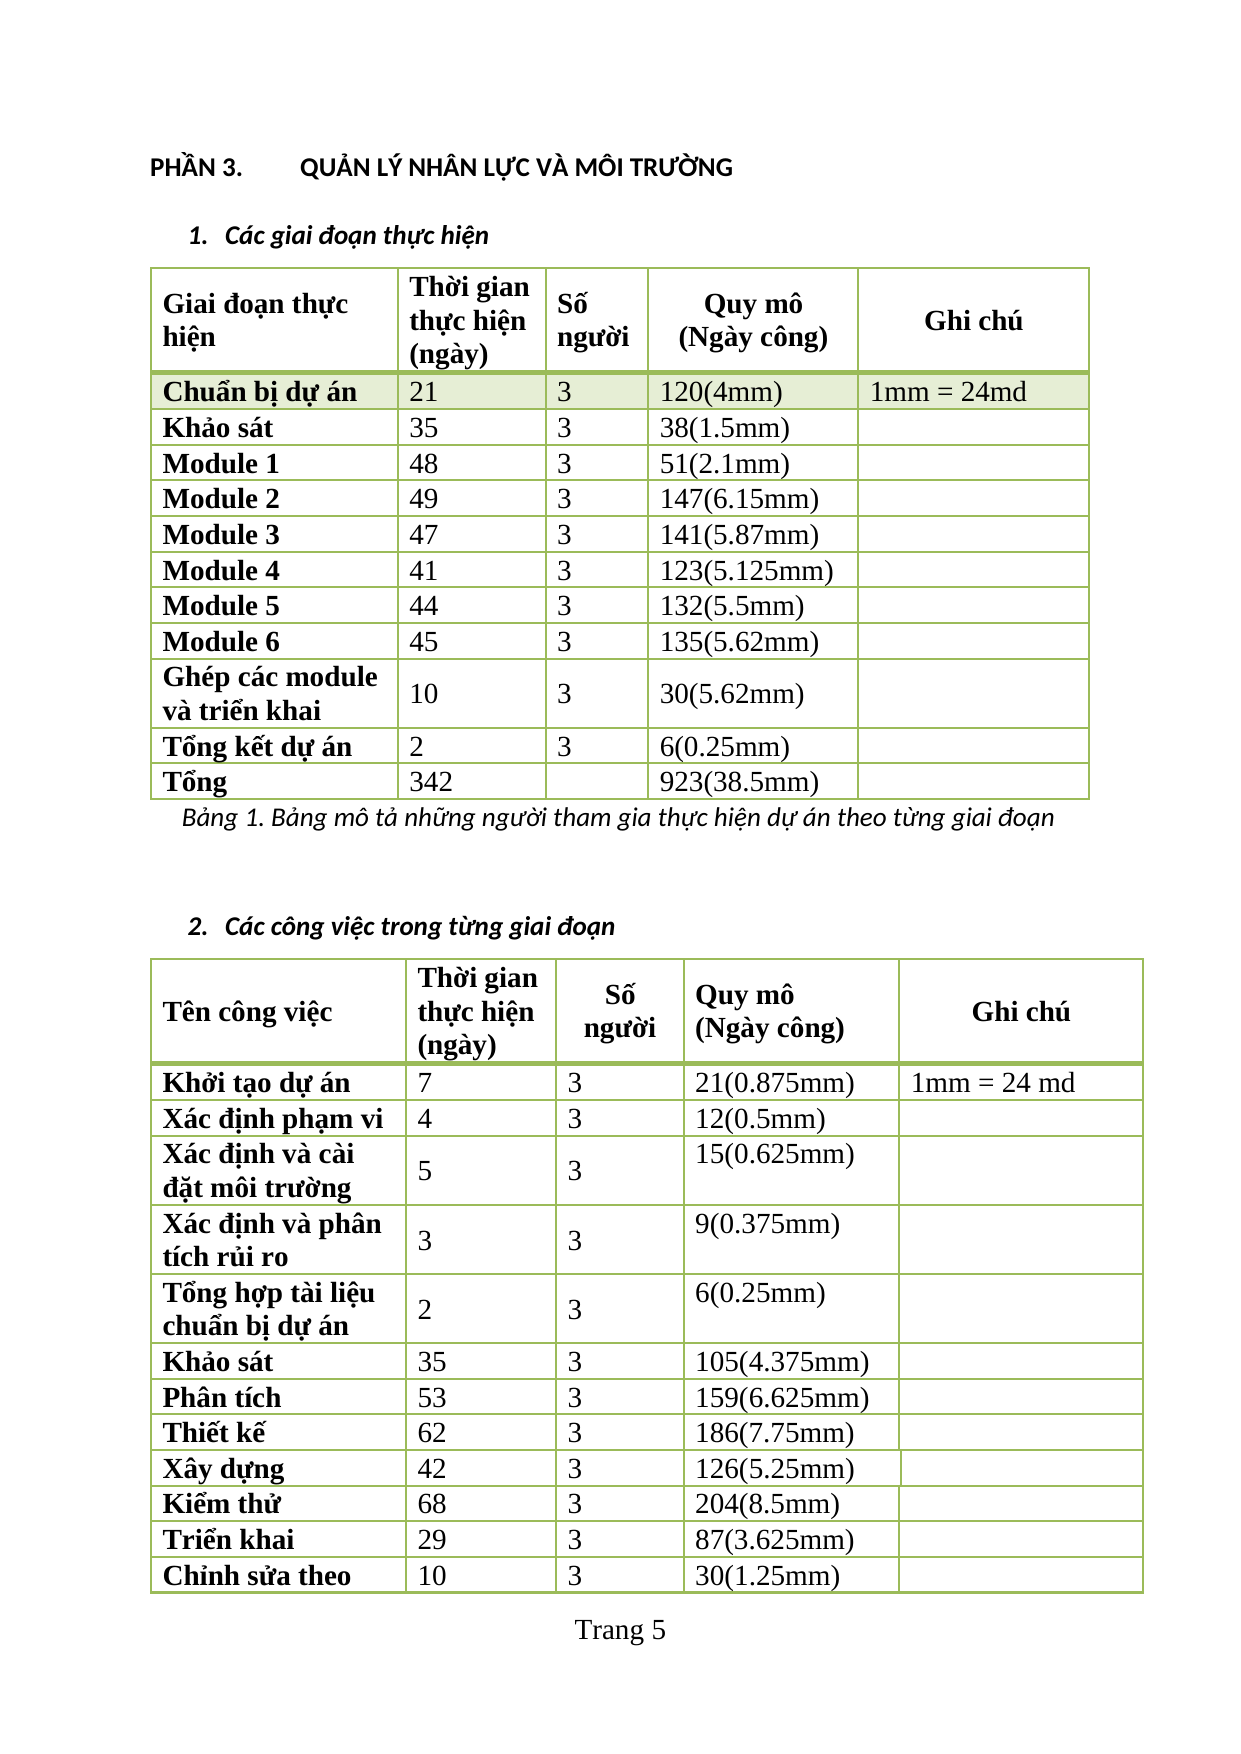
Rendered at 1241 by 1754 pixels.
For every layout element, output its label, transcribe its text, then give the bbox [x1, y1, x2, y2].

table_cell 3 [547, 660, 647, 727]
table_cell 159(6.625mm) [685, 1380, 898, 1413]
table_cell 7 [407, 1066, 555, 1099]
table_cell 3 [557, 1206, 683, 1273]
table_cell 1mm = 24 md [900, 1066, 1142, 1099]
table_cell 342 [399, 764, 545, 798]
table_cell 3 [557, 1066, 683, 1099]
table_cell 87(3.625mm) [685, 1522, 898, 1556]
table_cell 35 [399, 410, 545, 444]
table_header Thời gian thực hiện (ngày) [399, 269, 545, 370]
table_cell [859, 410, 1088, 444]
table_cell [900, 1275, 1142, 1342]
table_header Số người [557, 960, 683, 1061]
table_cell Module 3 [152, 517, 397, 551]
table_cell 3 [547, 375, 647, 408]
table_cell [900, 1101, 1142, 1134]
table_cell 3 [547, 553, 647, 586]
table_cell Khảo sát [152, 410, 397, 444]
table_cell Triển khai [152, 1522, 405, 1556]
table_cell 44 [399, 588, 545, 622]
table_cell 15(0.625mm) [685, 1137, 898, 1204]
table_cell [859, 446, 1088, 479]
table_cell 105(4.375mm) [685, 1344, 898, 1378]
table_cell 21(0.875mm) [685, 1066, 898, 1099]
table_header Quy mô (Ngày công) [649, 269, 857, 370]
table_cell 49 [399, 481, 545, 515]
table_cell 141(5.87mm) [649, 517, 857, 551]
table_cell [900, 1487, 1142, 1520]
table_cell 5 [407, 1137, 555, 1204]
table_cell Tổng hợp tài liệu chuẩn bị dự án [152, 1275, 405, 1342]
table_cell [900, 1415, 1142, 1449]
table_cell 9(0.375mm) [685, 1206, 898, 1273]
table_cell 47 [399, 517, 545, 551]
table_cell 923(38.5mm) [649, 764, 857, 798]
table_cell Module 1 [152, 446, 397, 479]
table_cell [859, 660, 1088, 727]
table_header Giai đoạn thực hiện [152, 269, 397, 370]
table_cell Tổng kết dự án [152, 729, 397, 762]
table_cell Kiểm thử [152, 1487, 405, 1520]
table_cell [900, 1522, 1142, 1556]
table_cell 135(5.62mm) [649, 624, 857, 657]
table_cell [859, 517, 1088, 551]
table_cell Xác định và cài đặt môi trường [152, 1137, 405, 1204]
table_cell 123(5.125mm) [649, 553, 857, 586]
table_cell 48 [399, 446, 545, 479]
table_cell 21 [399, 375, 545, 408]
table_cell 3 [557, 1344, 683, 1378]
table_cell Ghép các module và triển khai [152, 660, 397, 727]
table_cell Xác định phạm vi [152, 1101, 405, 1134]
table_cell 10 [399, 660, 545, 727]
table_header Tên công việc [152, 960, 405, 1061]
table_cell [152, 1558, 405, 1591]
table_cell 30(1.25mm) [685, 1558, 898, 1591]
table_cell 6(0.25mm) [649, 729, 857, 762]
table_cell 4 [407, 1101, 555, 1134]
table_cell 3 [407, 1206, 555, 1273]
table_cell Module 2 [152, 481, 397, 515]
table_cell 38(1.5mm) [649, 410, 857, 444]
table_cell [859, 624, 1088, 657]
table_cell Xây dựng [152, 1451, 405, 1484]
table_cell Chuẩn bị dự án [152, 375, 397, 408]
table_cell 132(5.5mm) [649, 588, 857, 622]
table_header Ghi chú [900, 960, 1142, 1061]
table_cell 1mm = 24md [859, 375, 1088, 408]
table_cell 51(2.1mm) [649, 446, 857, 479]
table_cell Module 4 [152, 553, 397, 586]
table_cell 2 [399, 729, 545, 762]
table_cell 6(0.25mm) [685, 1275, 898, 1342]
table_cell 3 [557, 1137, 683, 1204]
table_cell [859, 588, 1088, 622]
subtitle Quản lý nhân lực và môi trường [150, 150, 1090, 183]
table_cell 3 [547, 624, 647, 657]
table_cell 3 [547, 729, 647, 762]
table_cell 186(7.75mm) [685, 1415, 898, 1449]
table_cell 30(5.62mm) [649, 660, 857, 727]
subtitle Các giai đoạn thực hiện [187, 218, 1090, 251]
text Bảng 1. Bảng mô tả những người tham gia thực hiện dự án theo từng giai đoạn [150, 800, 1090, 833]
table_cell 147(6.15mm) [649, 481, 857, 515]
table_cell 10 [407, 1558, 555, 1591]
table_header Số người [547, 269, 647, 370]
table_cell 3 [557, 1487, 683, 1520]
table_cell 3 [557, 1522, 683, 1556]
table_cell 42 [407, 1451, 555, 1484]
table_cell 35 [407, 1344, 555, 1378]
table_cell 3 [547, 517, 647, 551]
table_cell 3 [547, 410, 647, 444]
table_cell [900, 1206, 1142, 1273]
table_cell 126(5.25mm) [685, 1451, 900, 1484]
table_cell [859, 729, 1088, 762]
table_header Thời gian thực hiện (ngày) [407, 960, 555, 1061]
table_cell Xác định và phân tích rủi ro [152, 1206, 405, 1273]
table_cell 3 [557, 1380, 683, 1413]
table_cell 68 [407, 1487, 555, 1520]
table_cell Module 5 [152, 588, 397, 622]
table_cell 62 [407, 1415, 555, 1449]
subtitle Các công việc trong từng giai đoạn [187, 909, 1090, 942]
table_cell 53 [407, 1380, 555, 1413]
table_cell Khảo sát [152, 1344, 405, 1378]
table_cell [900, 1344, 1142, 1378]
table_cell [900, 1380, 1142, 1413]
table_cell [859, 764, 1088, 798]
table_cell 204(8.5mm) [685, 1487, 898, 1520]
table_cell 3 [547, 588, 647, 622]
table_header Ghi chú [859, 269, 1088, 370]
table_cell 2 [407, 1275, 555, 1342]
table_cell Module 6 [152, 624, 397, 657]
table_cell [859, 553, 1088, 586]
table_cell 3 [547, 481, 647, 515]
table_cell 29 [407, 1522, 555, 1556]
table_header Quy mô (Ngày công) [685, 960, 898, 1061]
table_cell 3 [557, 1558, 683, 1591]
table_cell [902, 1451, 1142, 1484]
table_cell [900, 1558, 1142, 1591]
table_cell 45 [399, 624, 545, 657]
table_cell Khởi tạo dự án [152, 1066, 405, 1099]
table_cell [900, 1137, 1142, 1204]
table_cell 3 [557, 1275, 683, 1342]
table_cell Phân tích [152, 1380, 405, 1413]
table_cell Thiết kế [152, 1415, 405, 1449]
table_cell 41 [399, 553, 545, 586]
table_cell 12(0.5mm) [685, 1101, 898, 1134]
table_cell 3 [557, 1415, 683, 1449]
table_cell 3 [557, 1101, 683, 1134]
table_cell [859, 481, 1088, 515]
table_cell 3 [557, 1451, 683, 1484]
table_cell 120(4mm) [649, 375, 857, 408]
table_cell Tổng [152, 764, 397, 798]
table_cell [547, 764, 647, 798]
table_cell 3 [547, 446, 647, 479]
